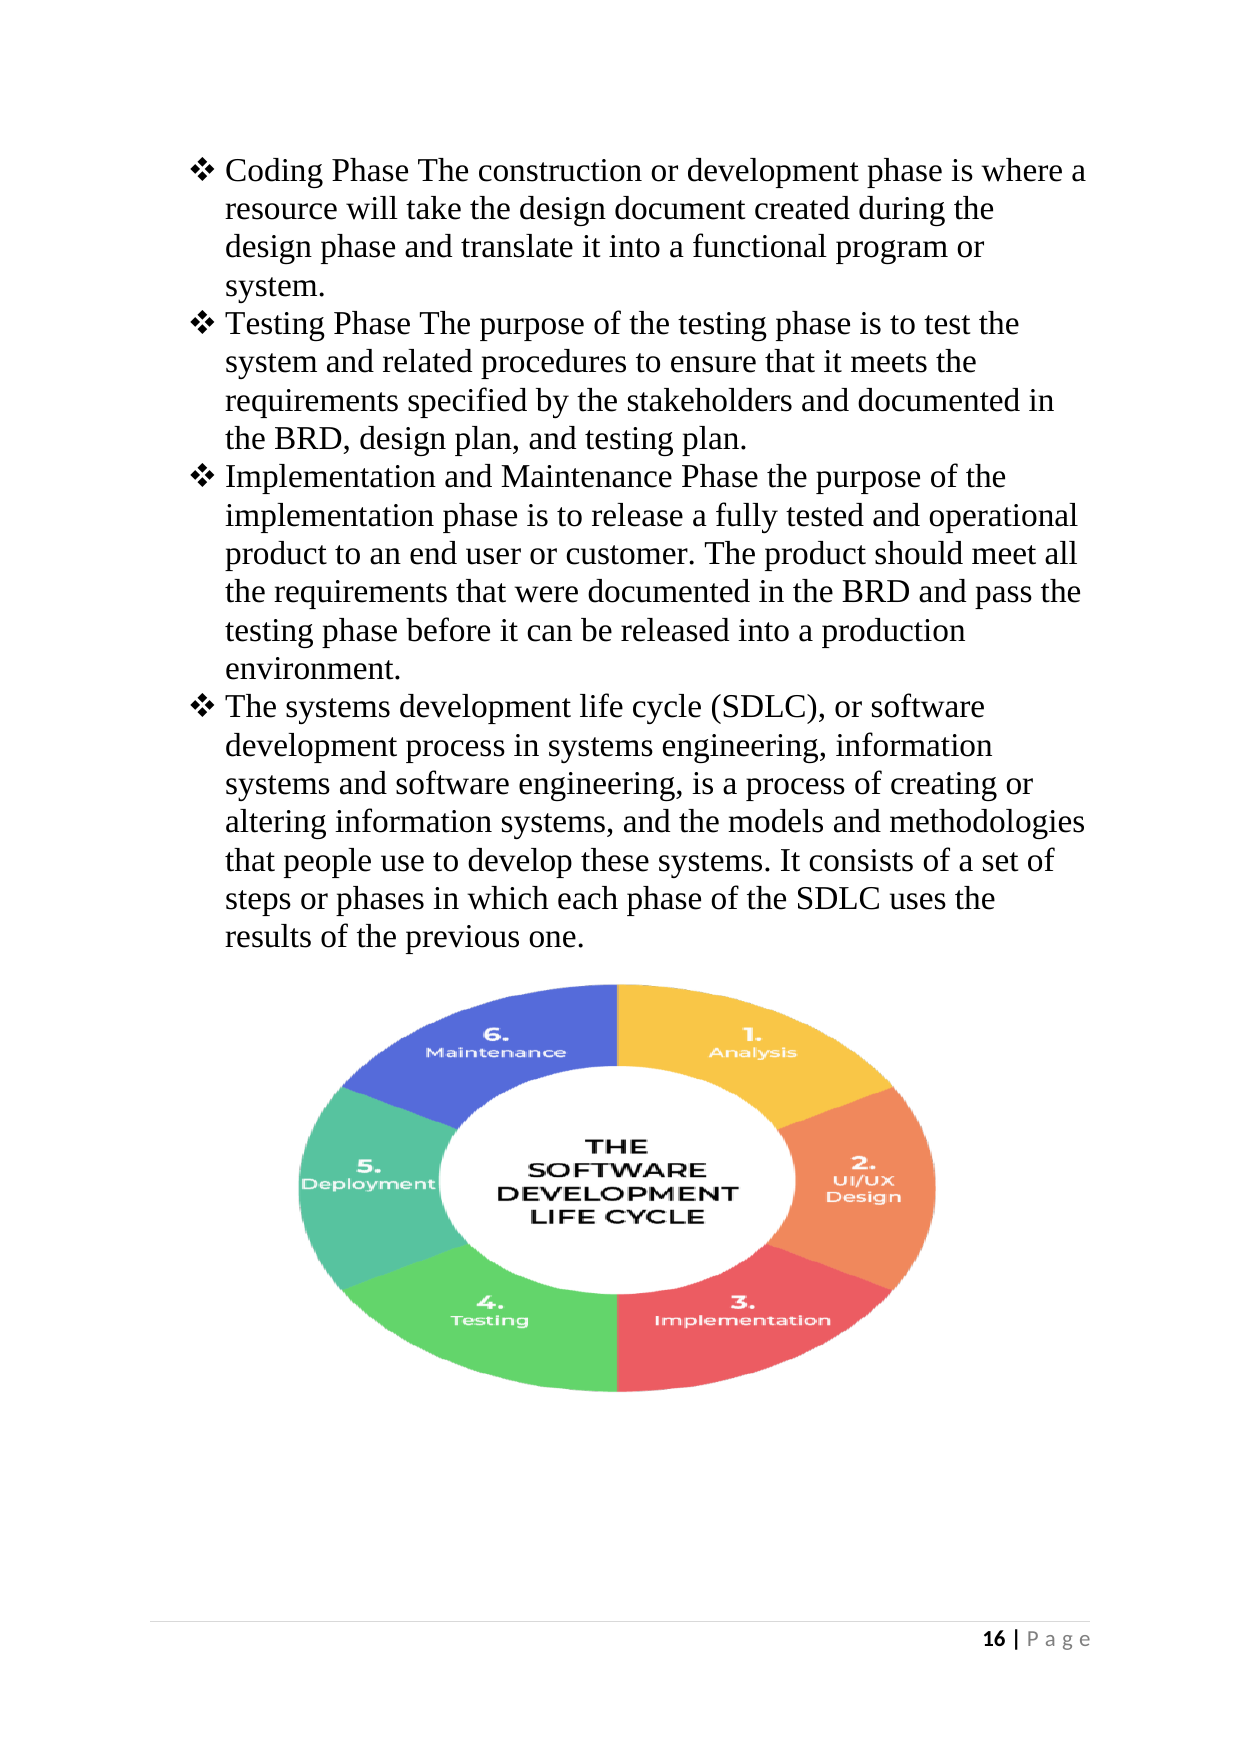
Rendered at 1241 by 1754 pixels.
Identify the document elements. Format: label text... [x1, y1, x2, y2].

list Coding Phase The construction or development phase is where a resource will take the design document created during the design phase and translate it into a functional program or system. [187, 150, 1090, 303]
list Implementation and Maintenance Phase the purpose of the implementation phase is to release a fully tested and operational product to an end user or customer. The product should meet all the requirements that were documented in the BRD and pass the testing phase before it can be released into a production environment. [187, 457, 1090, 687]
list Testing Phase The purpose of the testing phase is to test the system and related procedures to ensure that it meets the requirements specified by the stakeholders and documented in the BRD, design plan, and testing plan. [187, 303, 1090, 457]
picture [249, 955, 992, 1416]
list The systems development life cycle (SDLC), or software development process in systems engineering, information systems and software engineering, is a process of creating or altering information systems, and the models and methodologies that people use to develop these systems. It consists of a set of steps or phases in which each phase of the SDLC uses the results of the previous one. [187, 687, 1090, 955]
